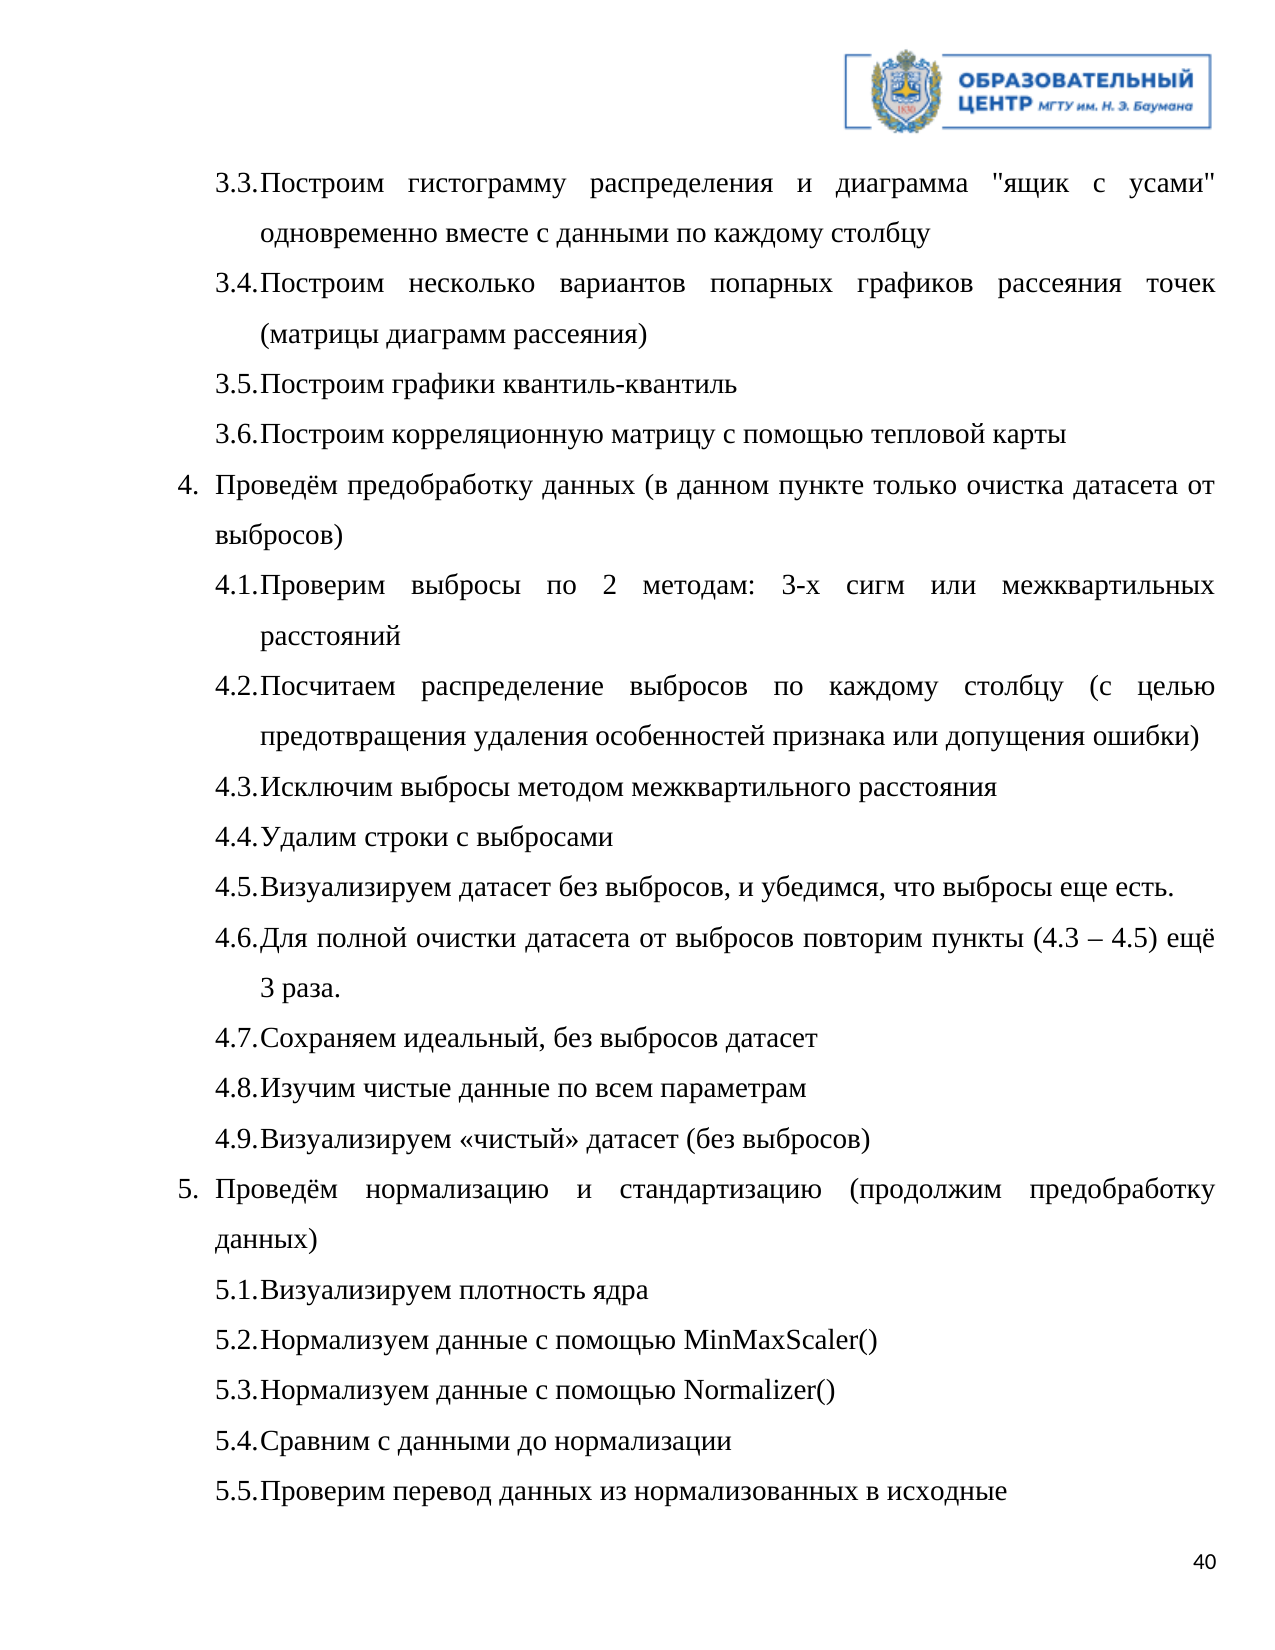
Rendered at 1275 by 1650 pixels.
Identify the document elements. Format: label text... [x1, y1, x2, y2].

list Проведём нормализацию и стандартизацию (продолжим предобработку данных) [177, 1171, 1216, 1255]
list Для полной очистки датасета от выбросов повторим пункты (4.3 – 4.5) ещё 3 раза. [215, 920, 1216, 1003]
list Визуализируем «чистый» датасет (без выбросов) [215, 1121, 1216, 1154]
list Сравним с данными до нормализации [215, 1423, 1216, 1456]
list Построим корреляционную матрицу с помощью тепловой карты [215, 417, 1216, 450]
list Изучим чистые данные по всем параметрам [215, 1071, 1216, 1104]
list Удалим строки c выбросами [215, 819, 1216, 853]
list Нормализуем данные с помощью MinMaxScaler() [215, 1322, 1216, 1356]
list Исключим выбросы методом межквартильного расстояния [215, 769, 1216, 802]
list Построим несколько вариантов попарных графиков рассеяния точек (матрицы диаграмм рассеяния) [215, 266, 1216, 349]
list Визуализируем плотность ядра [215, 1272, 1216, 1305]
list Проведём предобработку данных (в данном пункте только очистка датасета от выбросов) [177, 467, 1216, 551]
list Нормализуем данные с помощью Normalizer() [215, 1372, 1216, 1406]
list Построим графики квантиль-квантиль [215, 366, 1216, 400]
list Построим гистограмму распределения и диаграмма "ящик с усами" одновременно вместе с данными по каждому столбцу [215, 118, 1216, 249]
list Проверим перевод данных из нормализованных в исходные [215, 1473, 1216, 1507]
list Посчитаем распределение выбросов по каждому столбцу (с целью предотвращения удаления особенностей признака или допущения ошибки) [215, 668, 1216, 752]
list Сохраняем идеальный, без выбросов датасет [215, 1020, 1216, 1054]
picture [814, 26, 1262, 149]
list Проверим выбросы по 2 методам: 3-х сигм или межквартильных расстояний [215, 567, 1216, 651]
list Визуализируем датасет без выбросов, и убедимся, что выбросы еще есть. [215, 869, 1216, 903]
